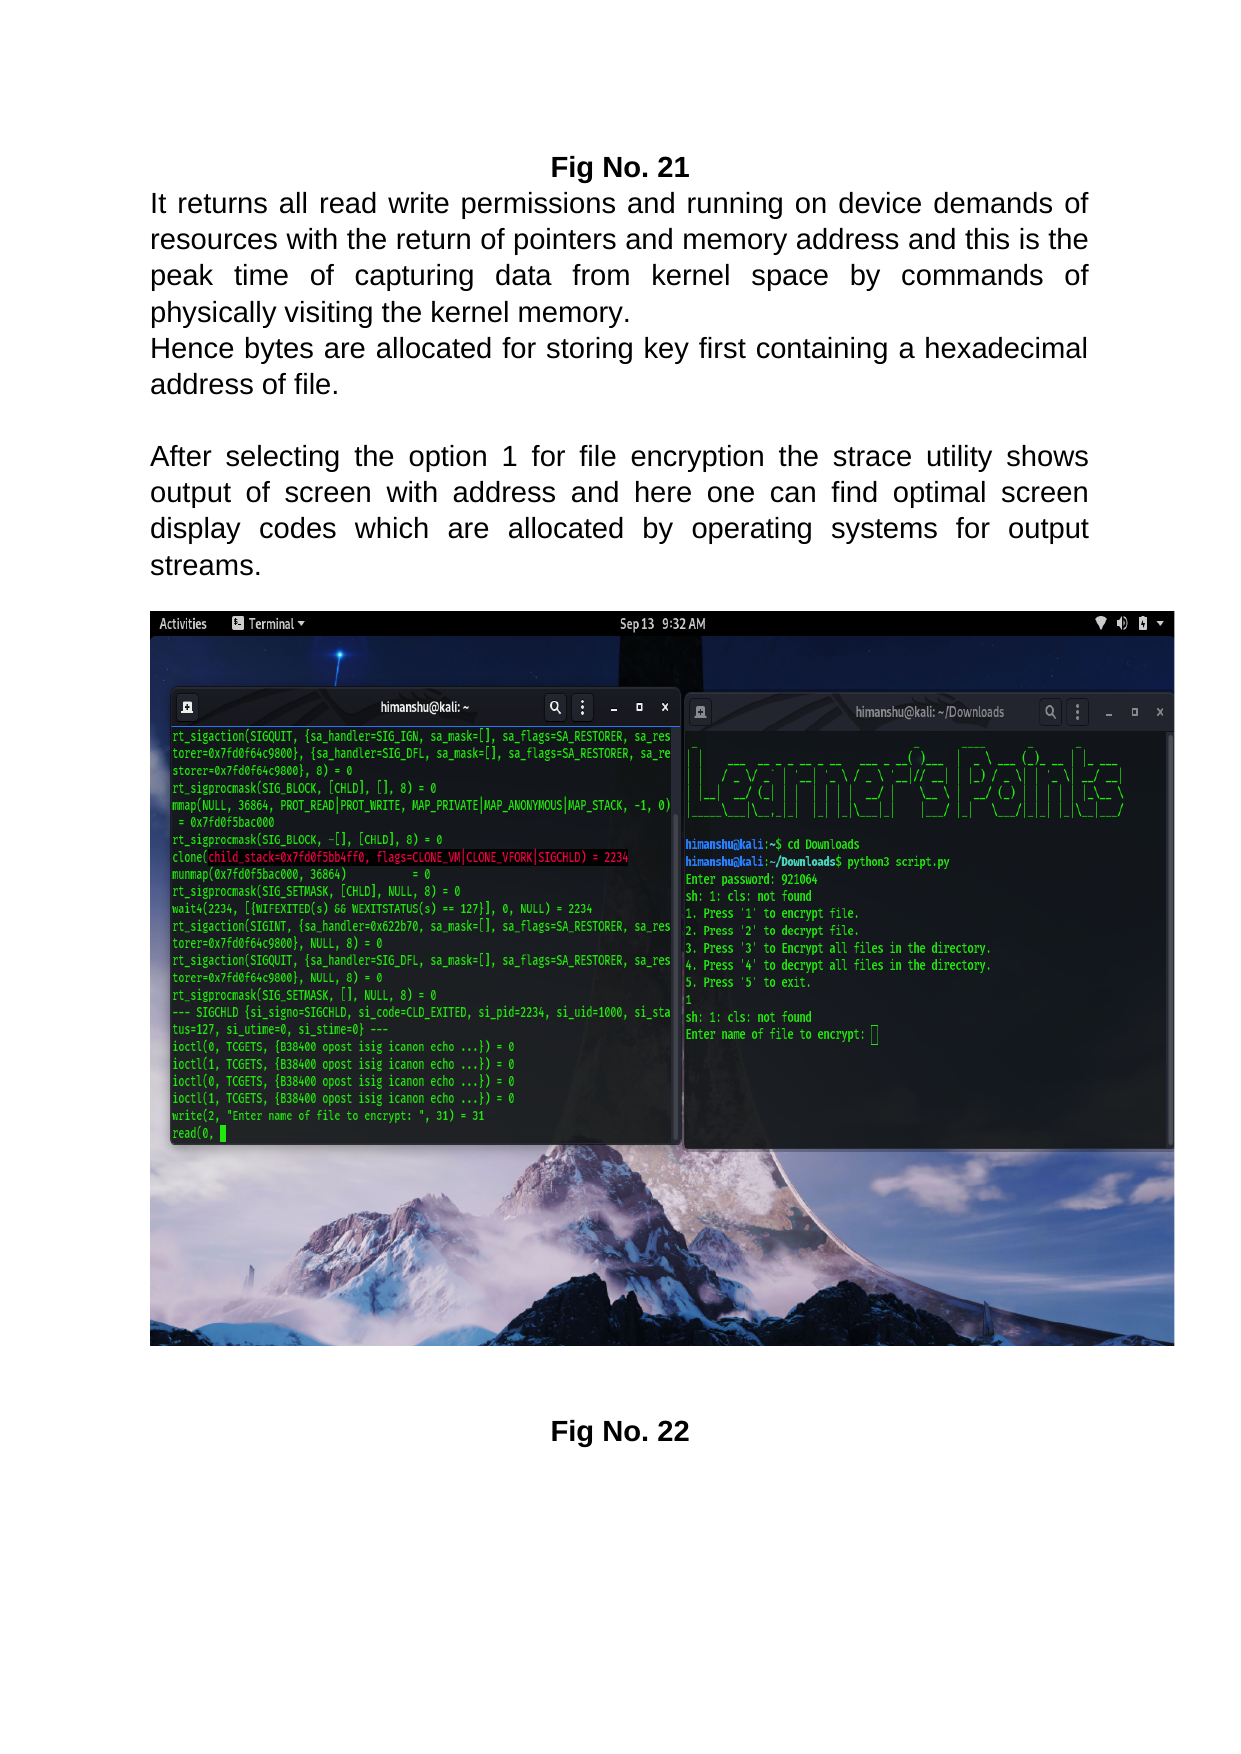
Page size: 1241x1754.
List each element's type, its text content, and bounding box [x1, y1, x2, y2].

picture [150, 611, 1175, 1346]
list Hence bytes are allocated for storing key first containing a hexadecimal address of file. [150, 331, 1090, 400]
list Fig No. 22 [150, 1414, 1090, 1447]
list After selecting the option 1 for file encryption the strace utility shows output of screen with address and here one can find optimal screen display codes which are allocated by operating systems for output streams. [150, 439, 1090, 581]
list Fig No. 21 [150, 150, 1090, 183]
list It returns all read write permissions and running on device demands of resources with the return of pointers and memory address and this is the peak time of capturing data from kernel space by commands of physically visiting the kernel memory. [150, 186, 1090, 328]
